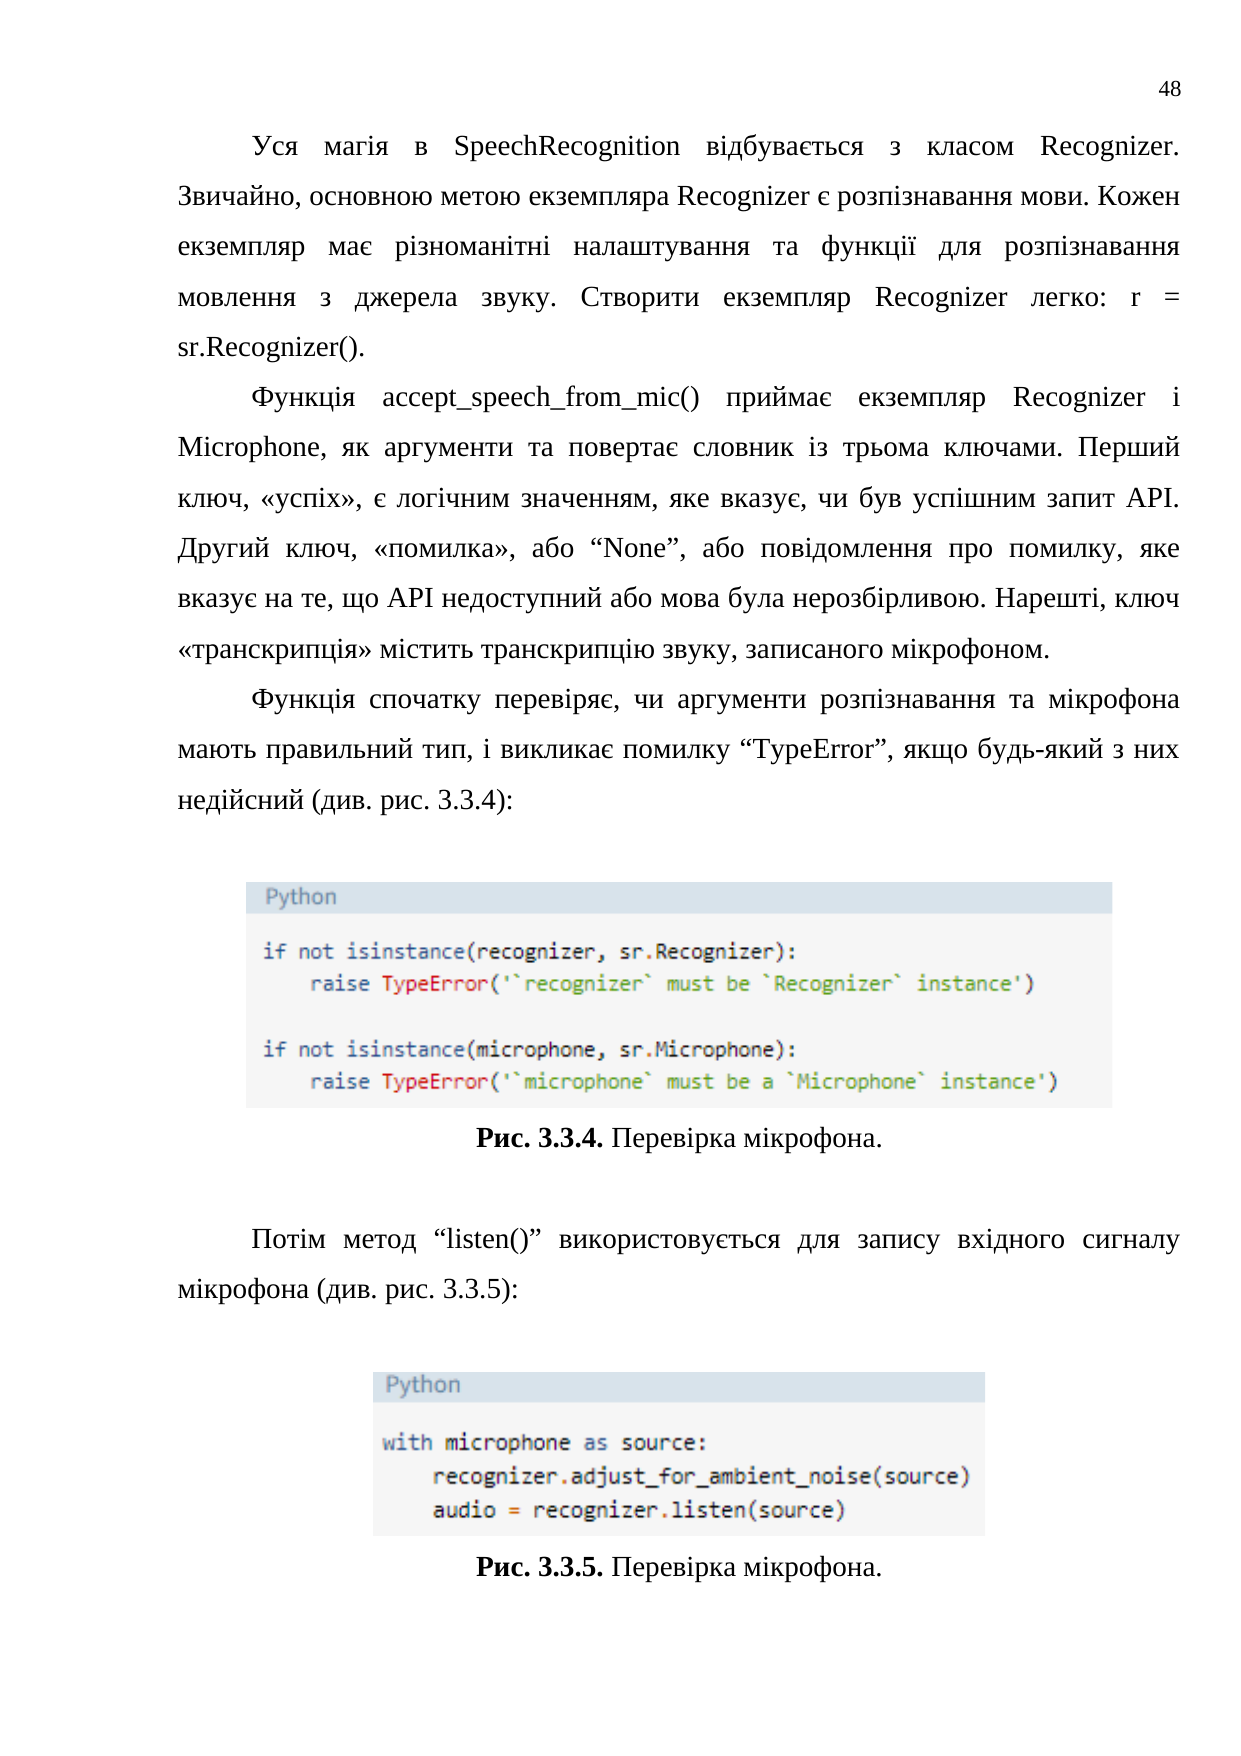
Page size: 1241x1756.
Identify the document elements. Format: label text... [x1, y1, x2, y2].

text Потім метод “listen()” використовується для запису вхідного сигналу мікрофона (див. рис. 3.3.5): [177, 1221, 1181, 1305]
text Рис. 3.3.4. Перевірка мікрофона. [177, 1121, 1181, 1154]
text Уся магія в SpeechRecognition відбувається з класом Recognizer. Звичайно, основною метою екземпляра Recognizer є розпізнавання мови. Кожен екземпляр має різноманітні налаштування та функції для розпізнавання мовлення з джерела звуку. Створити екземпляр Recognizer легко: r = sr.Recognizer(). [177, 128, 1181, 362]
picture [373, 1372, 986, 1536]
text Функція спочатку перевіряє, чи аргументи розпізнавання та мікрофона мають правильний тип, і викликає помилку “TypeError”, якщо будь-який з них недійсний (див. рис. 3.3.4): [177, 681, 1181, 815]
text Рис. 3.3.5. Перевірка мікрофона. [177, 1549, 1181, 1583]
text Функція accept_speech_from_mic() приймає екземпляр Recognizer і Microphone, як аргументи та повертає словник із трьома ключами. Перший ключ, «успіх», є логічним значенням, яке вказує, чи був успішним запит API. Другий ключ, «помилка», або “None”, або повідомлення про помилку, яке вказує на те, що API недоступний або мова була нерозбірливою. Нарешті, ключ «транскрипція» містить транскрипцію звуку, записаного мікрофоном. [177, 379, 1181, 664]
picture [246, 882, 1113, 1108]
